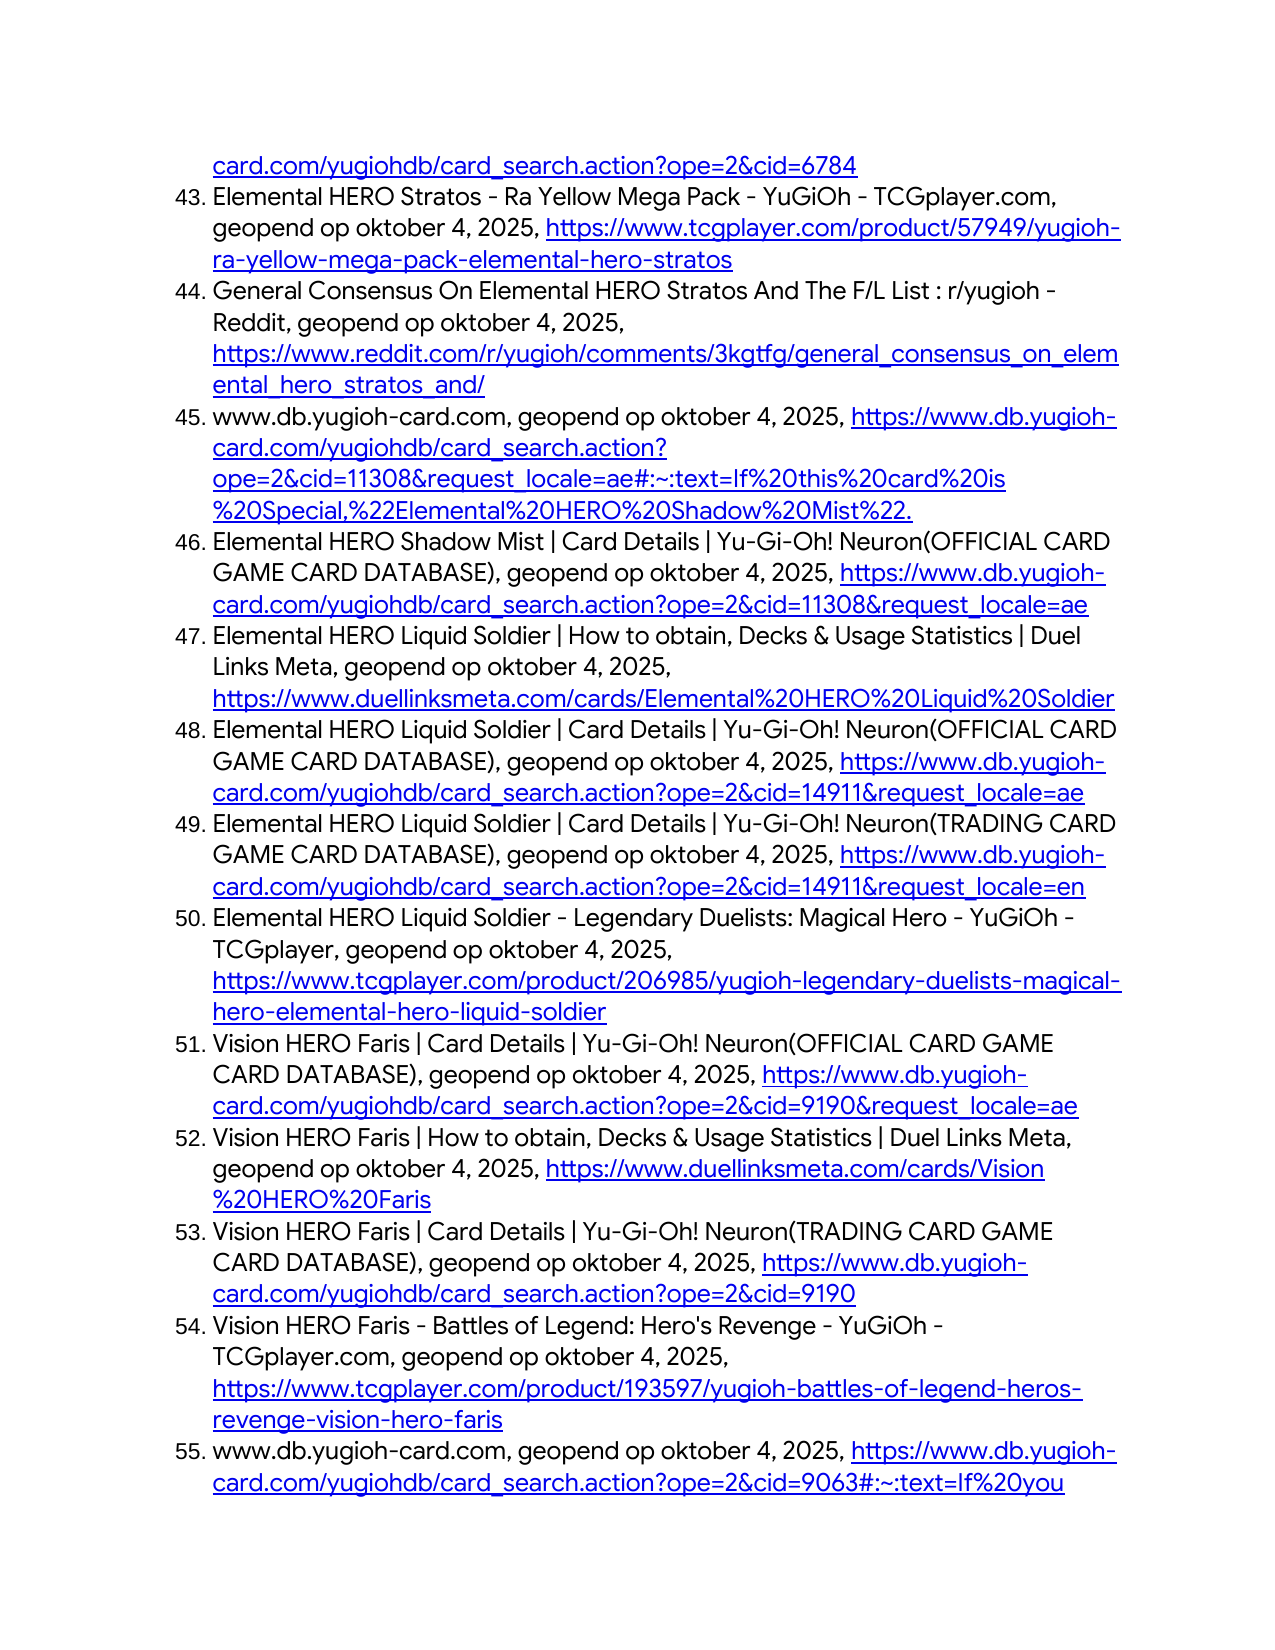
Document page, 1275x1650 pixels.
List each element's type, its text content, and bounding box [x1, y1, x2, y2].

list General Consensus On Elemental HERO Stratos And The F/L List : r/yugioh - Reddit, geopend op oktober 4, 2025, https://www.reddit.com/r/yugioh/comments/3kgtfg/general_consensus_on_elemental_hero_stratos_and/ [175, 275, 1125, 401]
list Elemental HERO Stratos - Ra Yellow Mega Pack - YuGiOh - TCGplayer.com, geopend op oktober 4, 2025, https://www.tcgplayer.com/product/57949/yugioh-ra-yellow-mega-pack-elemental-hero-stratos [175, 181, 1125, 275]
list Vision HERO Faris | Card Details | Yu-Gi-Oh! Neuron(OFFICIAL CARD GAME CARD DATABASE), geopend op oktober 4, 2025, https://www.db.yugioh-card.com/yugiohdb/card_search.action?ope=2&cid=9190&request_locale=ae [175, 1028, 1125, 1122]
list Elemental HERO Liquid Soldier | Card Details | Yu-Gi-Oh! Neuron(OFFICIAL CARD GAME CARD DATABASE), geopend op oktober 4, 2025, https://www.db.yugioh-card.com/yugiohdb/card_search.action?ope=2&cid=14911&request_locale=ae [175, 714, 1125, 808]
list Elemental HERO Liquid Soldier | Card Details | Yu-Gi-Oh! Neuron(TRADING CARD GAME CARD DATABASE), geopend op oktober 4, 2025, https://www.db.yugioh-card.com/yugiohdb/card_search.action?ope=2&cid=14911&request_locale=en [175, 808, 1125, 902]
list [175, 1436, 1125, 1498]
list www.db.yugioh-card.com, geopend op oktober 4, 2025, https://www.db.yugioh-card.com/yugiohdb/card_search.action?ope=2&cid=11308&request_locale=ae#:~:text=If%20this%20card%20is%20Special,%22Elemental%20HERO%20Shadow%20Mist%22. [175, 401, 1125, 526]
list Vision HERO Faris | How to obtain, Decks & Usage Statistics | Duel Links Meta, geopend op oktober 4, 2025, https://www.duellinksmeta.com/cards/Vision%20HERO%20Faris [175, 1122, 1125, 1216]
list Elemental HERO Shadow Mist | Card Details | Yu-Gi-Oh! Neuron(OFFICIAL CARD GAME CARD DATABASE), geopend op oktober 4, 2025, https://www.db.yugioh-card.com/yugiohdb/card_search.action?ope=2&cid=11308&request_locale=ae [175, 526, 1125, 620]
list Vision HERO Faris - Battles of Legend: Hero's Revenge - YuGiOh - TCGplayer.com, geopend op oktober 4, 2025, https://www.tcgplayer.com/product/193597/yugioh-battles-of-legend-heros-revenge-vision-hero-faris [175, 1310, 1125, 1436]
list Elemental HERO Liquid Soldier | How to obtain, Decks & Usage Statistics | Duel Links Meta, geopend op oktober 4, 2025, https://www.duellinksmeta.com/cards/Elemental%20HERO%20Liquid%20Soldier [175, 620, 1125, 714]
list Vision HERO Faris | Card Details | Yu-Gi-Oh! Neuron(TRADING CARD GAME CARD DATABASE), geopend op oktober 4, 2025, https://www.db.yugioh-card.com/yugiohdb/card_search.action?ope=2&cid=9190 [175, 1216, 1125, 1310]
list Elemental HERO Liquid Soldier - Legendary Duelists: Magical Hero - YuGiOh - TCGplayer, geopend op oktober 4, 2025, https://www.tcgplayer.com/product/206985/yugioh-legendary-duelists-magical-hero-elemental-hero-liquid-soldier [175, 902, 1125, 1028]
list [175, 150, 1125, 181]
